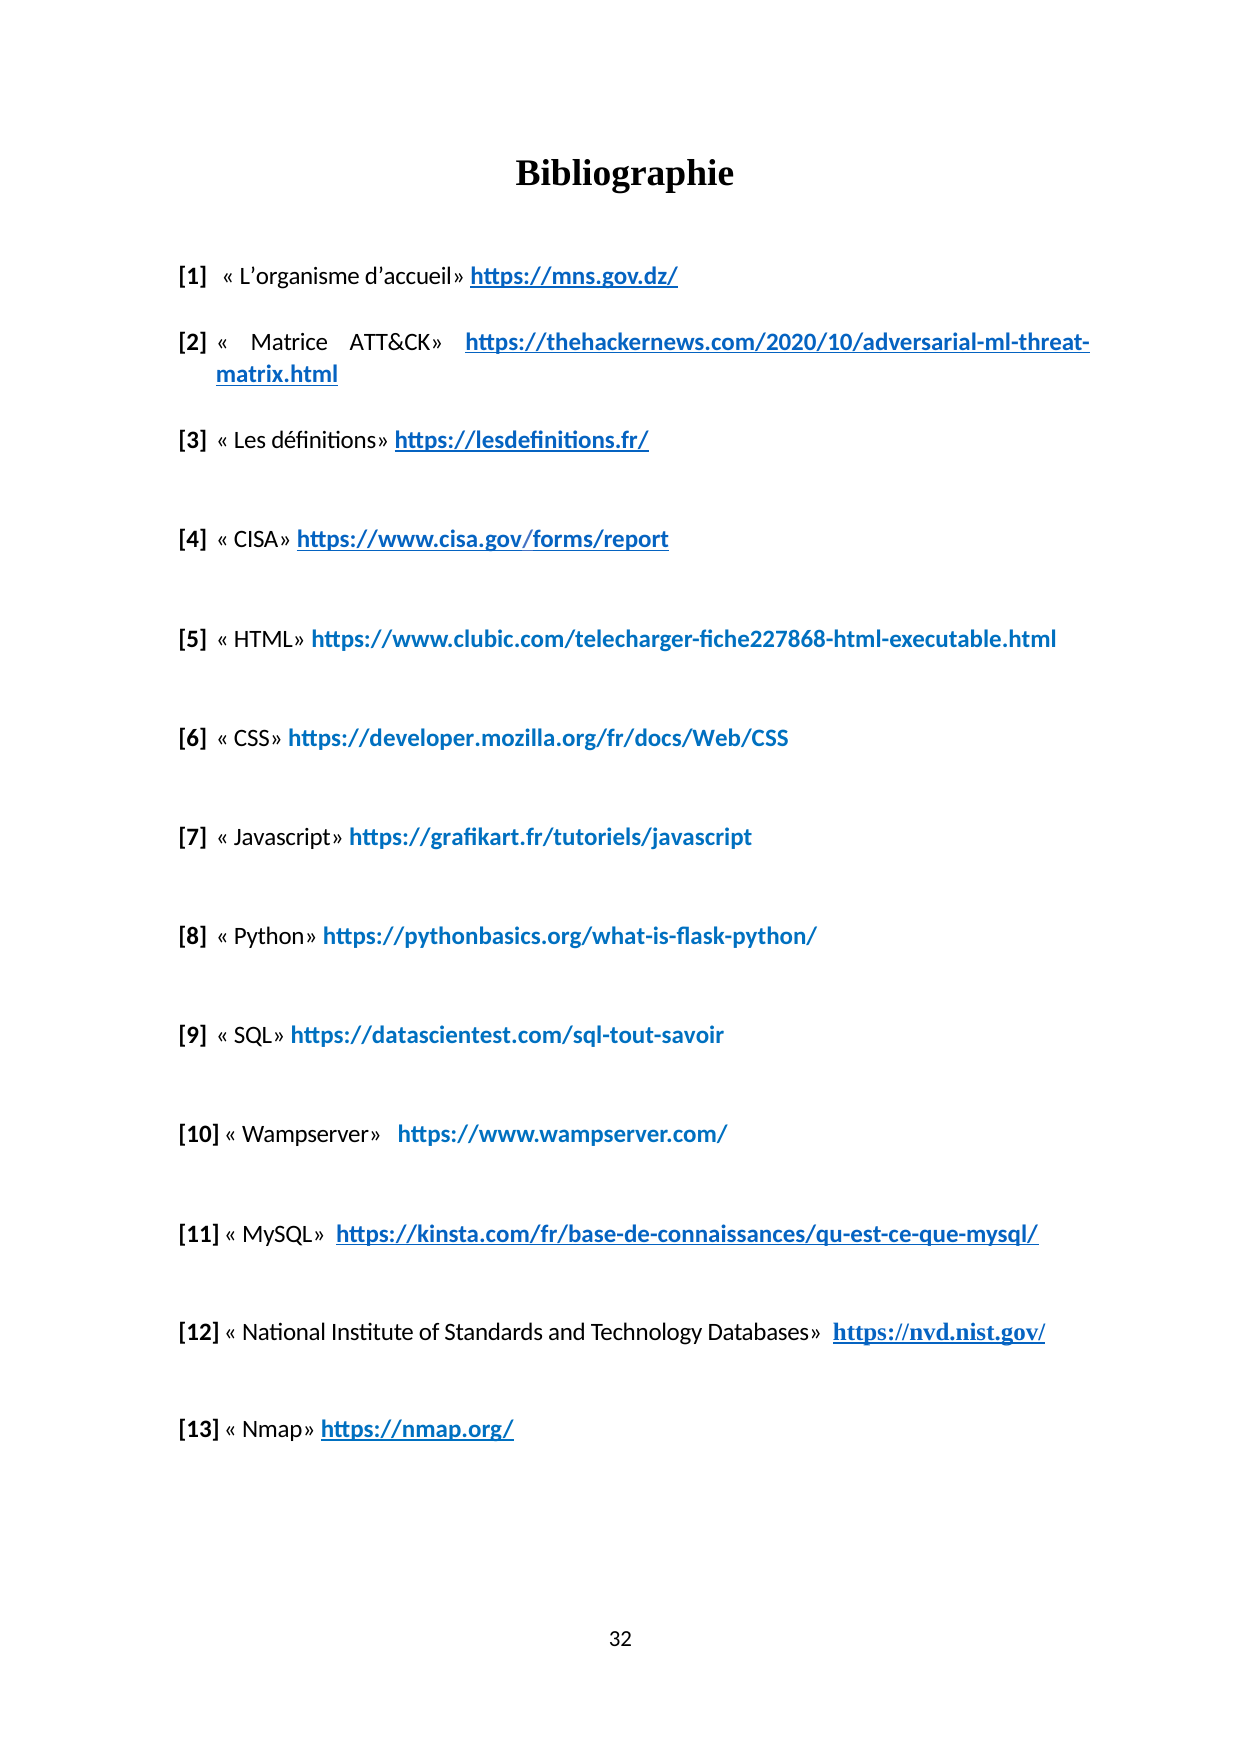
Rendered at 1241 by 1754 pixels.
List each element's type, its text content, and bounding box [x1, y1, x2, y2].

list « Nmap» https://nmap.org/ [178, 1413, 1090, 1444]
list « MySQL» https://kinsta.com/fr/base-de-connaissances/qu-est-ce-que-mysql/ [178, 1218, 1090, 1248]
list « Python» https://pythonbasics.org/what-is-flask-python/ [178, 920, 1090, 951]
list « Les définitions» https://lesdefinitions.fr/ [178, 424, 1090, 455]
list « Wampserver» https://www.wampserver.com/ [178, 1118, 1090, 1149]
list « HTML» https://www.clubic.com/telecharger-fiche227868-html-executable.html [178, 623, 1090, 653]
list « National Institute of Standards and Technology Databases» https://nvd.nist.gov/ [178, 1316, 1090, 1347]
list « CISA» https://www.cisa.gov/forms/report [178, 523, 1090, 554]
subtitle Bibliographie [150, 150, 1090, 193]
list « SQL» https://datascientest.com/sql-tout-savoir [178, 1019, 1090, 1050]
list « Javascript» https://grafikart.fr/tutoriels/javascript [178, 821, 1090, 852]
list « Matrice ATT&CK» https://thehackernews.com/2020/10/adversarial-ml-threat-matrix.html [178, 326, 1090, 389]
list « CSS» https://developer.mozilla.org/fr/docs/Web/CSS [178, 722, 1090, 752]
list « L’organisme d’accueil» https://mns.gov.dz/ [178, 260, 1090, 290]
